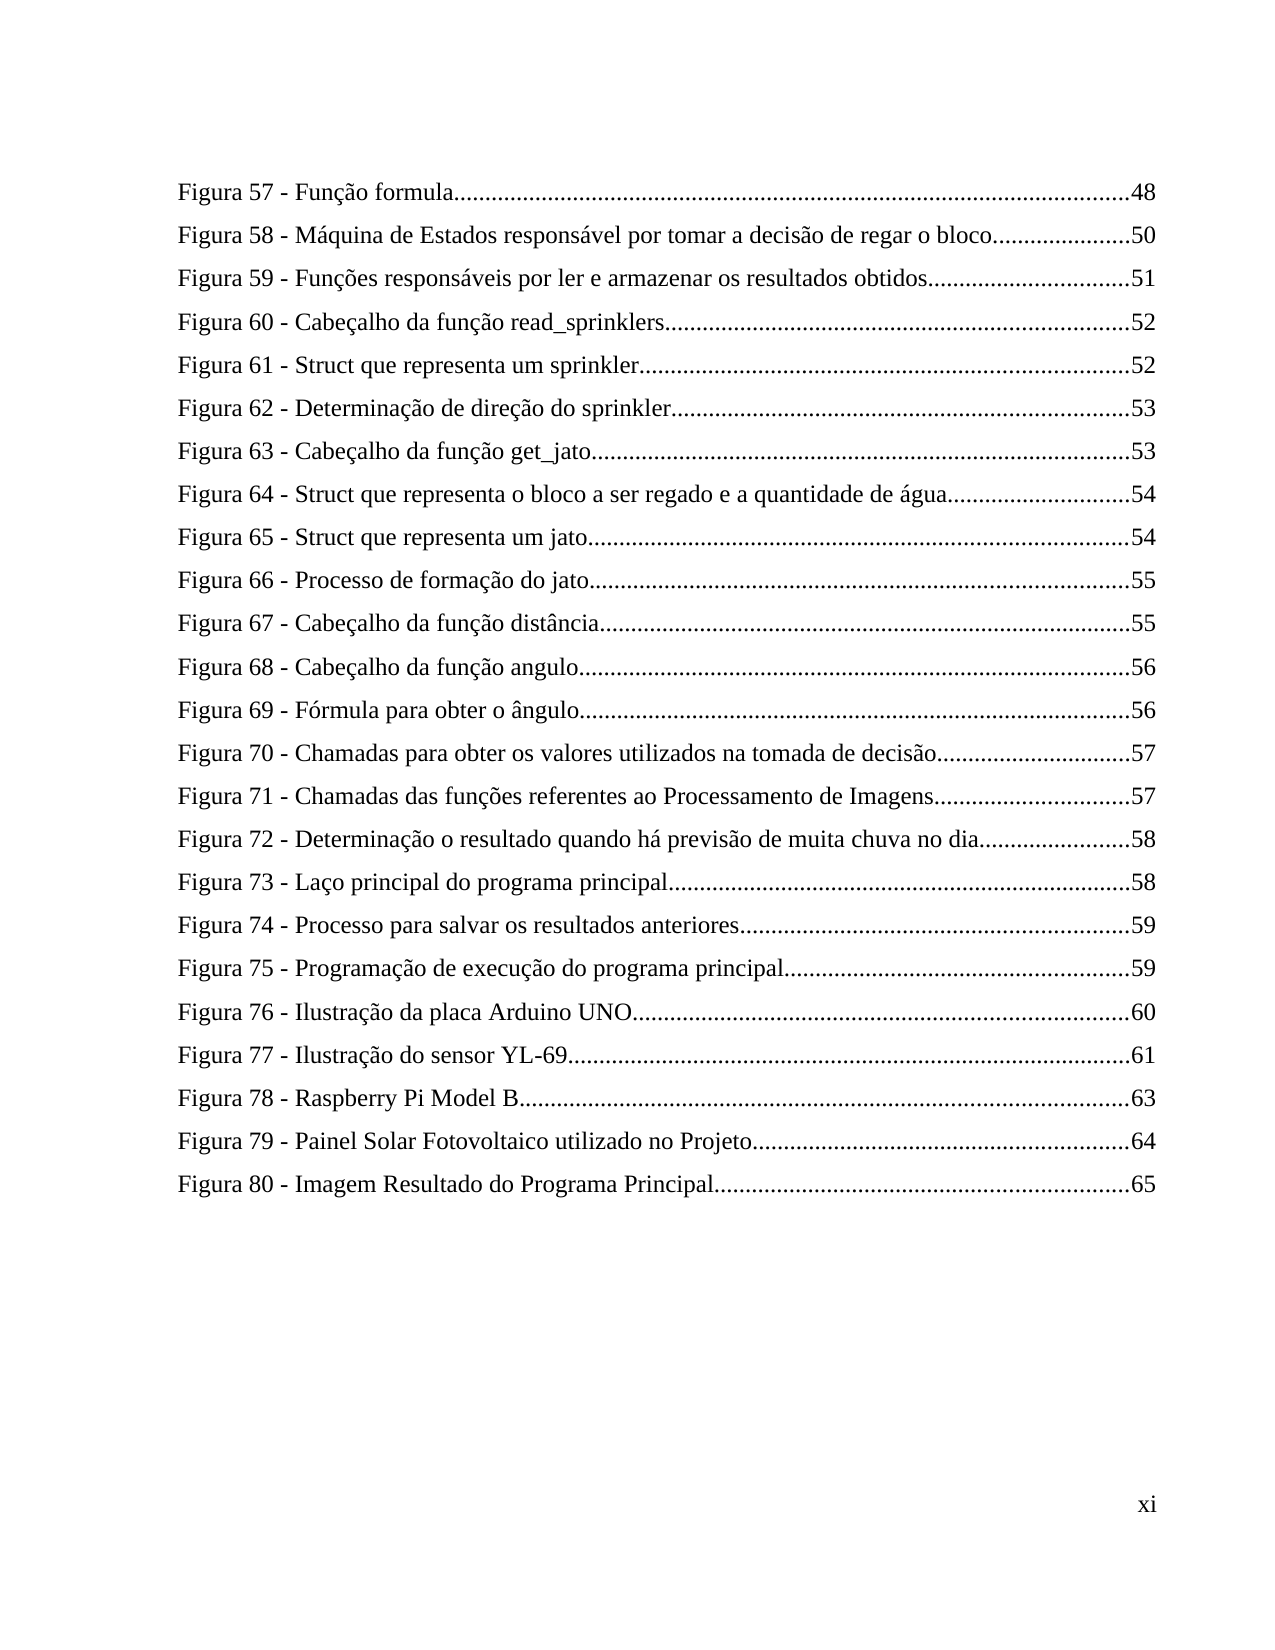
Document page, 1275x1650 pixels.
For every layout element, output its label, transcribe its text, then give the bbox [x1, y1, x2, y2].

text Figura 65 - Struct que representa um jato. 54 [177, 522, 1157, 551]
text Figura 73 - Laço principal do programa principal. 58 [177, 867, 1157, 896]
text Figura 70 - Chamadas para obter os valores utilizados na tomada de decisão. 57 [177, 738, 1157, 767]
text Figura 61 - Struct que representa um sprinkler. 52 [177, 350, 1157, 378]
text Figura 69 - Fórmula para obter o ângulo 56 [177, 695, 1157, 723]
text Figura 79 - Painel Solar Fotovoltaico utilizado no Projeto. 64 [177, 1126, 1157, 1155]
text Figura 74 - Processo para salvar os resultados anteriores. 59 [177, 910, 1157, 939]
text Figura 78 - Raspberry Pi Model B. 63 [177, 1083, 1157, 1112]
text Figura 80 - Imagem Resultado do Programa Principal. 65 [177, 1169, 1157, 1198]
text Figura 58 - Máquina de Estados responsável por tomar a decisão de regar o bloco. 50 [177, 220, 1157, 249]
text Figura 68 - Cabeçalho da função angulo. 56 [177, 652, 1157, 680]
text Figura 66 - Processo de formação do jato. 55 [177, 565, 1157, 594]
text Figura 76 - Ilustração da placa Arduino UNO. 60 [177, 997, 1157, 1025]
text Figura 60 - Cabeçalho da função read_sprinklers. 52 [177, 307, 1157, 335]
text Figura 64 - Struct que representa o bloco a ser regado e a quantidade de água. 54 [177, 479, 1157, 508]
text Figura 57 - Função formula. 48 [177, 177, 1157, 206]
text Figura 67 - Cabeçalho da função distância. 55 [177, 608, 1157, 637]
text Figura 77 - Ilustração do sensor YL-69. 61 [177, 1040, 1157, 1068]
text Figura 62 - Determinação de direção do sprinkler. 53 [177, 393, 1157, 422]
text Figura 59 - Funções responsáveis por ler e armazenar os resultados obtidos. 51 [177, 263, 1157, 292]
text Figura 72 - Determinação o resultado quando há previsão de muita chuva no dia. 58 [177, 824, 1157, 853]
text Figura 71 - Chamadas das funções referentes ao Processamento de Imagens. 57 [177, 781, 1157, 810]
text Figura 63 - Cabeçalho da função get_jato. 53 [177, 436, 1157, 465]
text Figura 75 - Programação de execução do programa principal. 59 [177, 953, 1157, 982]
